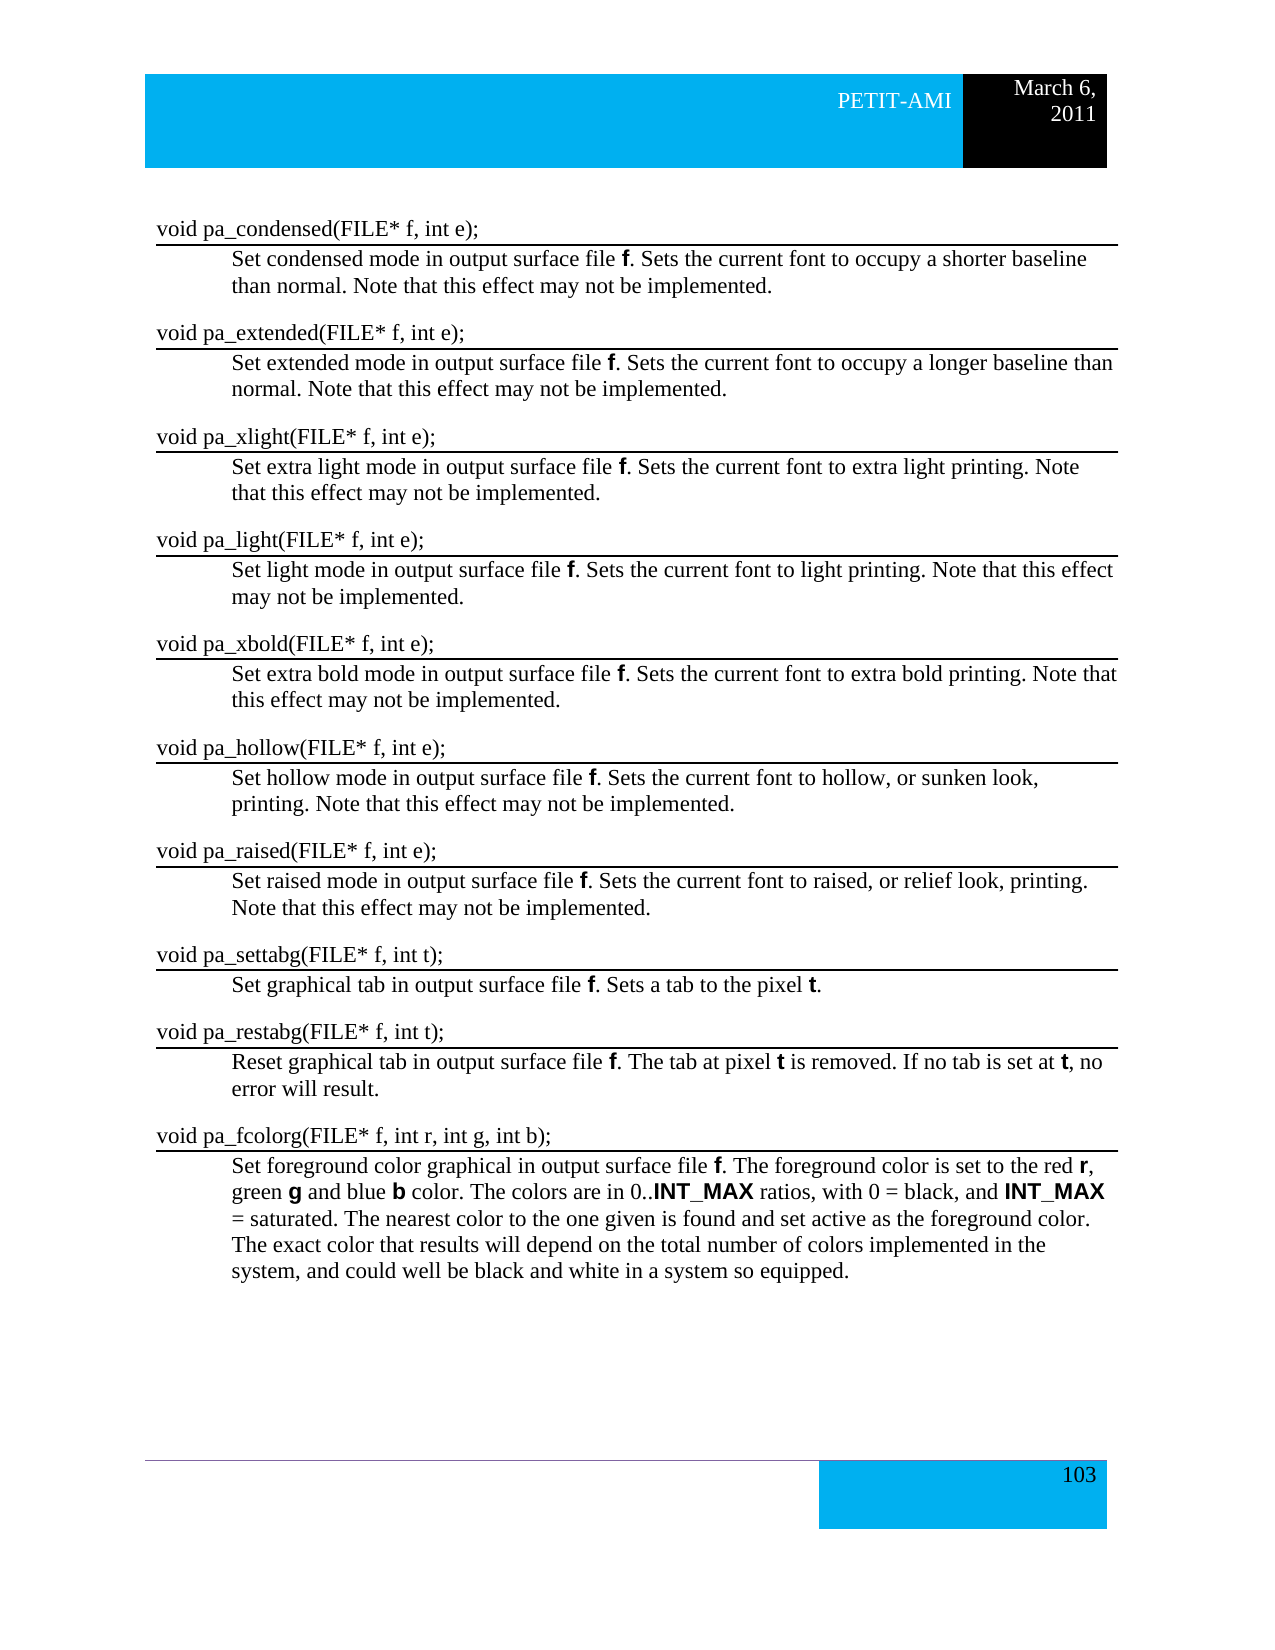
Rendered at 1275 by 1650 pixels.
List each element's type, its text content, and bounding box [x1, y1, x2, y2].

text Set condensed mode in output surface file f. Sets the current font to occupy a shorter baseline than normal. Note that this effect may not be implemented. [231, 246, 1118, 298]
text Set graphical tab in output surface file f. Sets a tab to the pixel t. [231, 971, 1118, 997]
text void pa_hollow(FILE* f, int e); [156, 734, 1118, 762]
text void pa_extended(FILE* f, int e); [156, 319, 1118, 348]
text Set extra bold mode in output surface file f. Sets the current font to extra bold printing. Note that this effect may not be implemented. [231, 660, 1118, 713]
text Set light mode in output surface file f. Sets the current font to light printing. Note that this effect may not be implemented. [231, 557, 1118, 609]
text Set raised mode in output surface file f. Sets the current font to raised, or relief look, printing. Note that this effect may not be implemented. [231, 868, 1118, 920]
text Set foreground color graphical in output surface file f. The foreground color is set to the red r, green g and blue b color. The colors are in 0..INT_MAX ratios, with 0 = black, and INT_MAX = saturated. The nearest color to the one given is found and set active as the foreground color. The exact color that results will depend on the total number of colors implemented in the system, and could well be black and white in a system so equipped. [231, 1152, 1118, 1284]
text Set extended mode in output surface file f. Sets the current font to occupy a longer baseline than normal. Note that this effect may not be implemented. [231, 350, 1118, 402]
text void pa_light(FILE* f, int e); [156, 526, 1118, 555]
text Set extra light mode in output surface file f. Sets the current font to extra light printing. Note that this effect may not be implemented. [231, 453, 1118, 506]
text void pa_xlight(FILE* f, int e); [156, 423, 1118, 451]
text void pa_xbold(FILE* f, int e); [156, 630, 1118, 658]
text void pa_fcolorg(FILE* f, int r, int g, int b); [156, 1122, 1118, 1150]
text void pa_settabg(FILE* f, int t); [156, 941, 1118, 969]
text void pa_condensed(FILE* f, int e); [156, 215, 1118, 244]
text void pa_restabg(FILE* f, int t); [156, 1018, 1118, 1047]
text Reset graphical tab in output surface file f. The tab at pixel t is removed. If no tab is set at t, no error will result. [231, 1049, 1118, 1101]
text Set hollow mode in output surface file f. Sets the current font to hollow, or sunken look, printing. Note that this effect may not be implemented. [231, 764, 1118, 816]
text void pa_raised(FILE* f, int e); [156, 837, 1118, 866]
